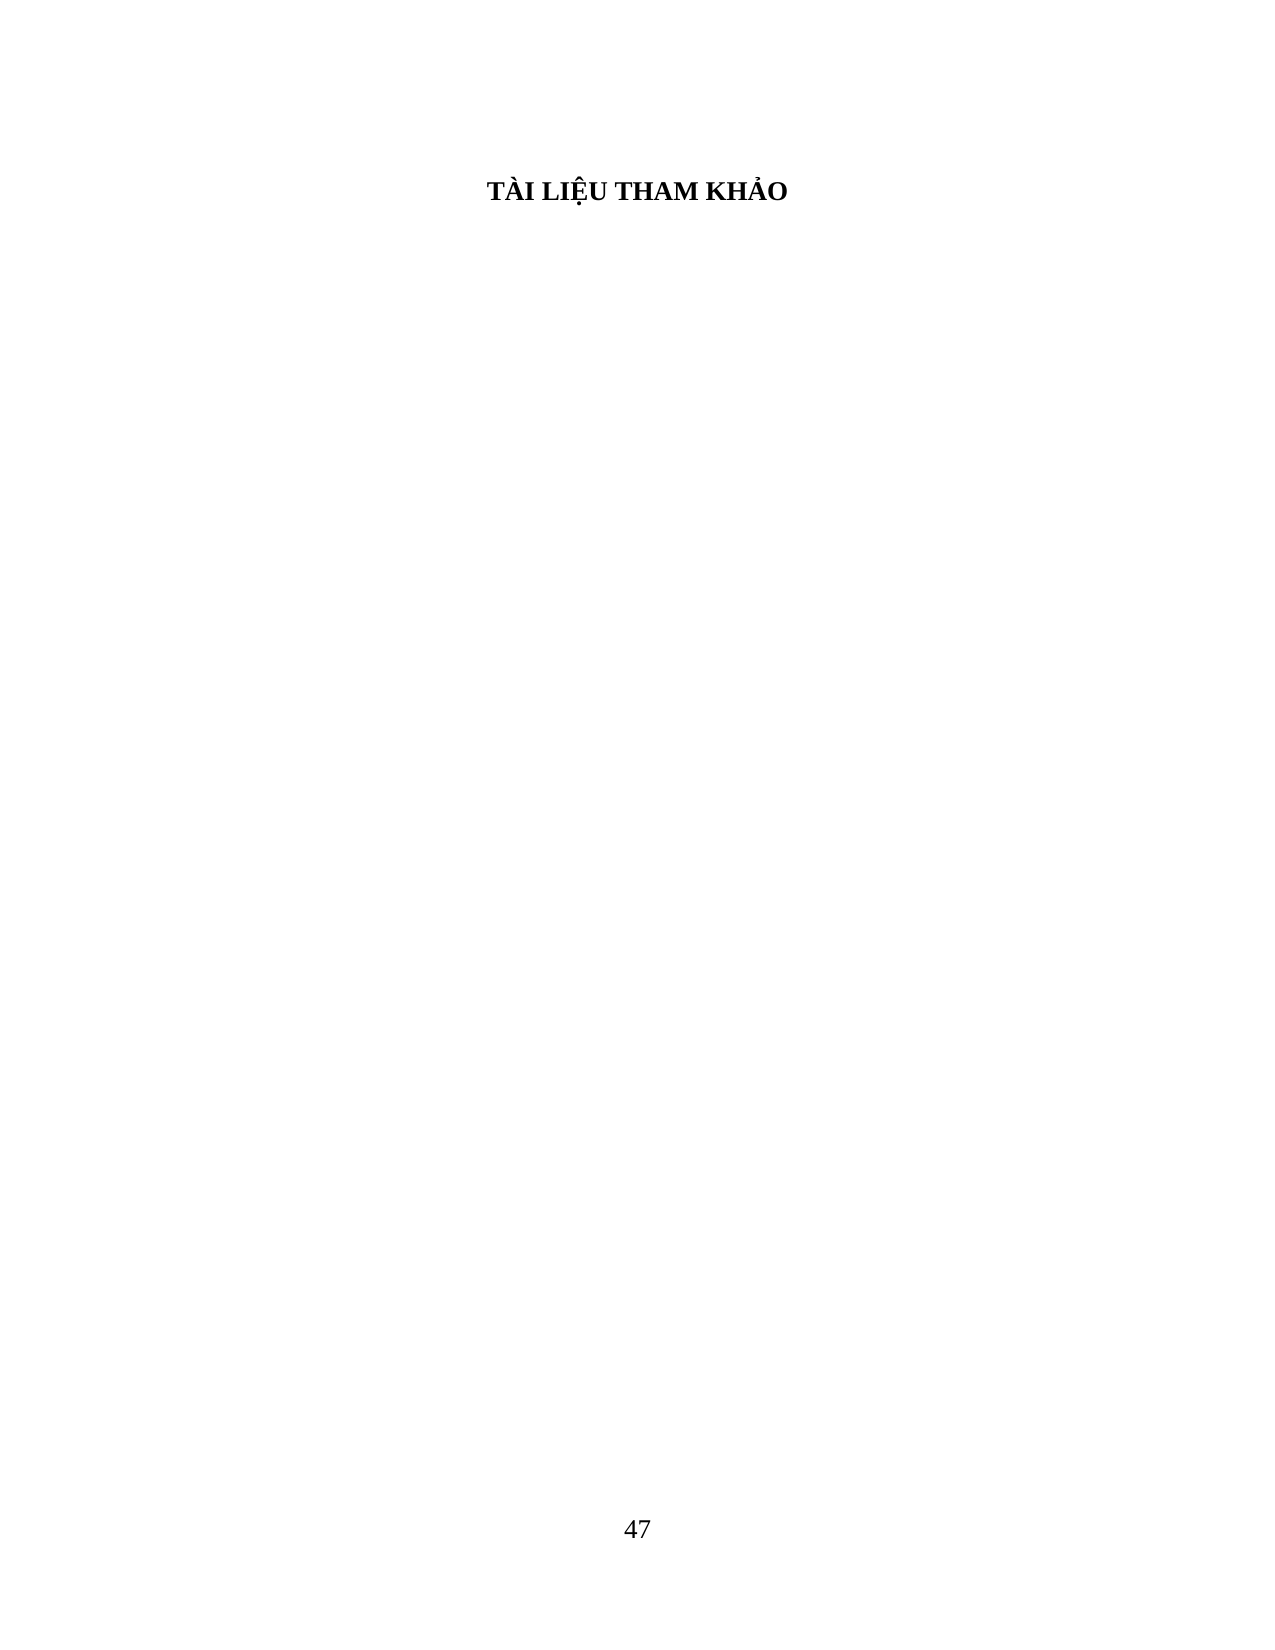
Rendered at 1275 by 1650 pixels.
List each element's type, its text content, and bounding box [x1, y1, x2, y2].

subtitle TÀI LIỆU THAM KHẢO [150, 175, 1125, 206]
